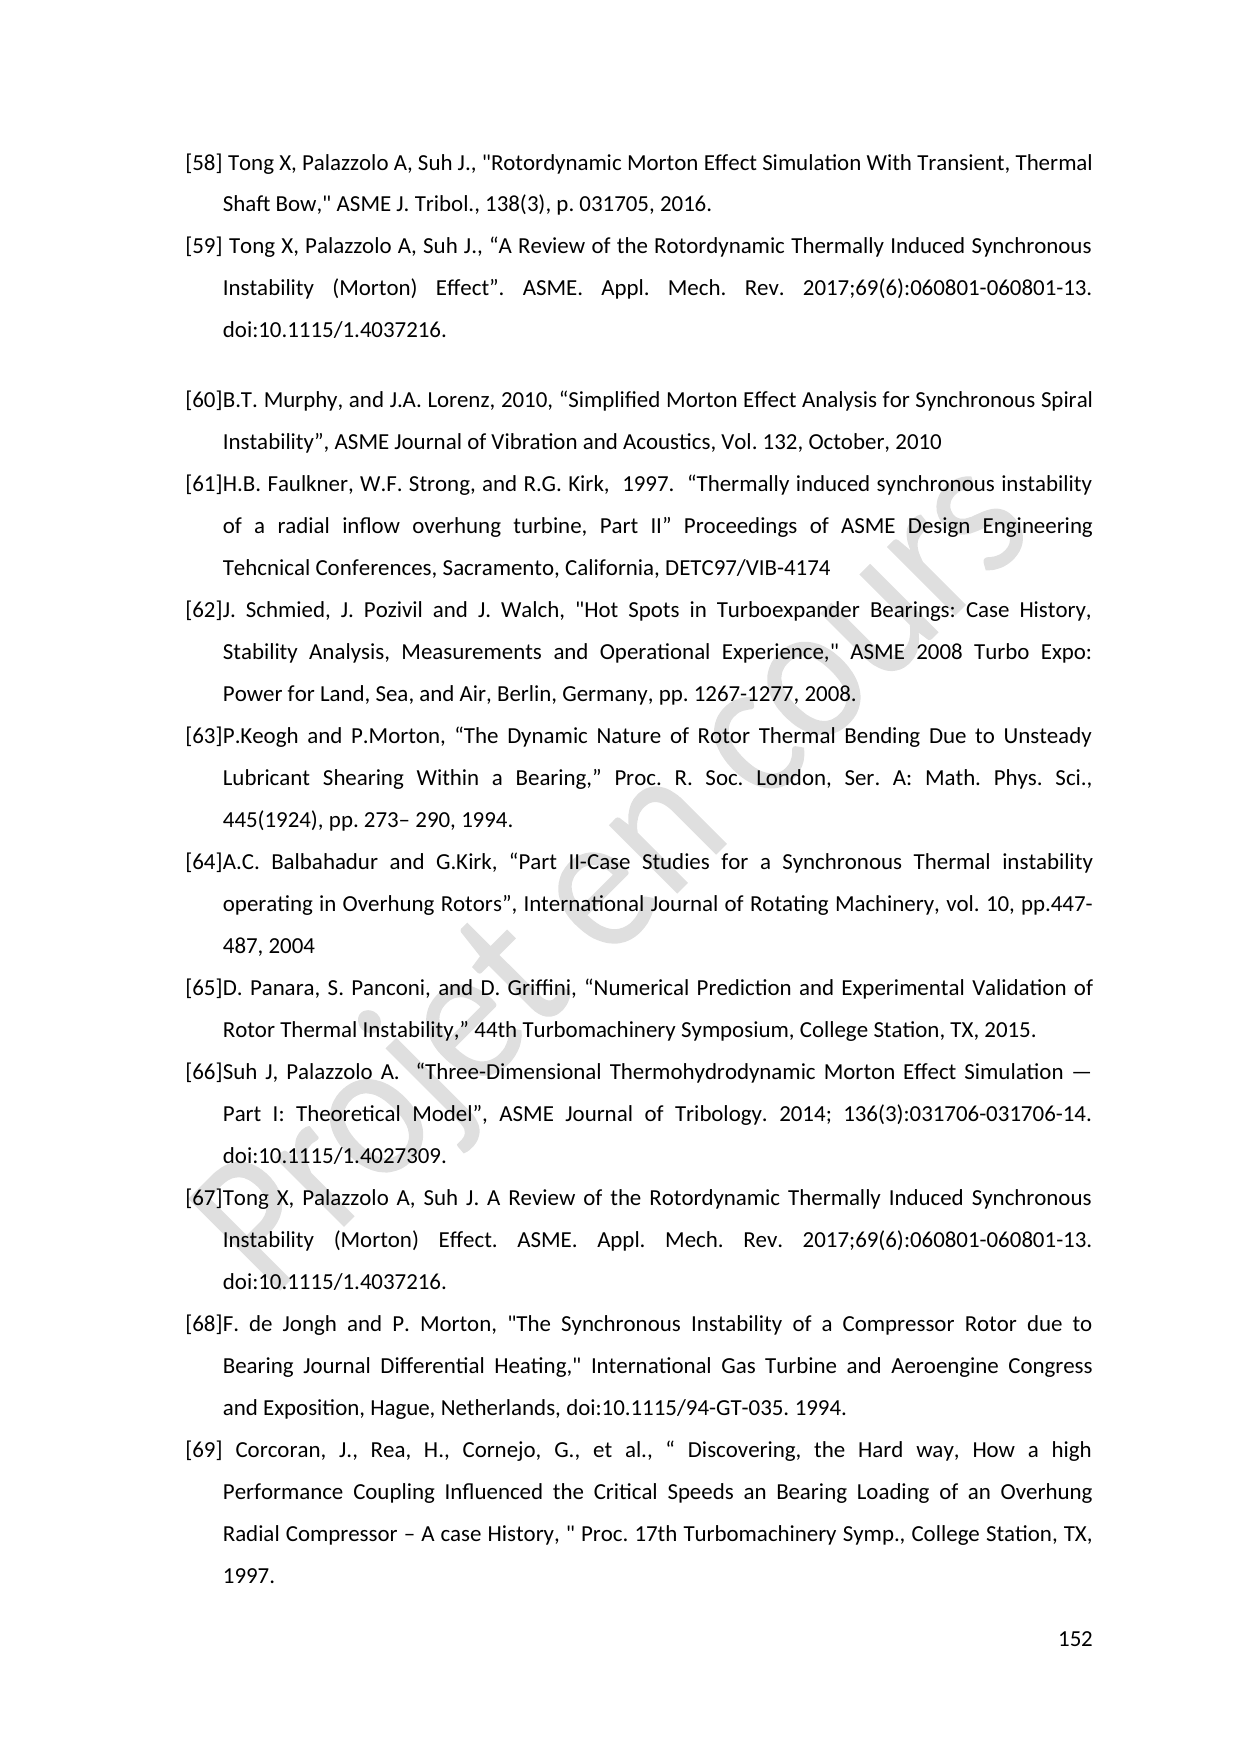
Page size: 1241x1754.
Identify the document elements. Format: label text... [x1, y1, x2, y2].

list Tong X, Palazzolo A, Suh J., “A Review of the Rotordynamic Thermally Induced Synchronous Instability (Morton) Effect”. ASME. Appl. Mech. Rev. 2017;69(6):060801-060801-13. doi:10.1115/1.4037216. [185, 232, 1093, 343]
list D. Panara, S. Panconi, and D. Griffini, “Numerical Prediction and Experimental Validation of Rotor Thermal Instability,” 44th Turbomachinery Symposium, College Station, TX, 2015. [185, 973, 1093, 1043]
list Tong X, Palazzolo A, Suh J., "Rotordynamic Morton Effect Simulation With Transient, Thermal Shaft Bow," ASME J. Tribol., 138(3), p. 031705, 2016. [185, 148, 1093, 218]
list Tong X, Palazzolo A, Suh J. A Review of the Rotordynamic Thermally Induced Synchronous Instability (Morton) Effect. ASME. Appl. Mech. Rev. 2017;69(6):060801-060801-13. doi:10.1115/1.4037216. [185, 1183, 1093, 1295]
list F. de Jongh and P. Morton, "The Synchronous Instability of a Compressor Rotor due to Bearing Journal Differential Heating," International Gas Turbine and Aeroengine Congress and Exposition, Hague, Netherlands, doi:10.1115/94-GT-035. 1994. [185, 1309, 1093, 1421]
list Suh J, Palazzolo A. “Three-Dimensional Thermohydrodynamic Morton Effect Simulation — Part I: Theoretical Model”, ASME Journal of Tribology. 2014; 136(3):031706-031706-14. doi:10.1115/1.4027309. [185, 1057, 1093, 1169]
list P.Keogh and P.Morton, “The Dynamic Nature of Rotor Thermal Bending Due to Unsteady Lubricant Shearing Within a Bearing,” Proc. R. Soc. London, Ser. A: Math. Phys. Sci., 445(1924), pp. 273– 290, 1994. [185, 721, 1093, 833]
list J. Schmied, J. Pozivil and J. Walch, "Hot Spots in Turboexpander Bearings: Case History, Stability Analysis, Measurements and Operational Experience," ASME 2008 Turbo Expo: Power for Land, Sea, and Air, Berlin, Germany, pp. 1267-1277, 2008. [185, 595, 1093, 707]
list H.B. Faulkner, W.F. Strong, and R.G. Kirk, 1997. “Thermally induced synchronous instability of a radial inflow overhung turbine, Part II” Proceedings of ASME Design Engineering Tehcnical Conferences, Sacramento, California, DETC97/VIB-4174 [185, 469, 1093, 581]
list Corcoran, J., Rea, H., Cornejo, G., et al., “ Discovering, the Hard way, How a high Performance Coupling Influenced the Critical Speeds an Bearing Loading of an Overhung Radial Compressor – A case History, " Proc. 17th Turbomachinery Symp., College Station, TX, 1997. [185, 1435, 1093, 1589]
list B.T. Murphy, and J.A. Lorenz, 2010, “Simplified Morton Effect Analysis for Synchronous Spiral Instability”, ASME Journal of Vibration and Acoustics, Vol. 132, October, 2010 [185, 386, 1093, 456]
list A.C. Balbahadur and G.Kirk, “Part II-Case Studies for a Synchronous Thermal instability operating in Overhung Rotors”, International Journal of Rotating Machinery, vol. 10, pp.447-487, 2004 [185, 847, 1093, 959]
